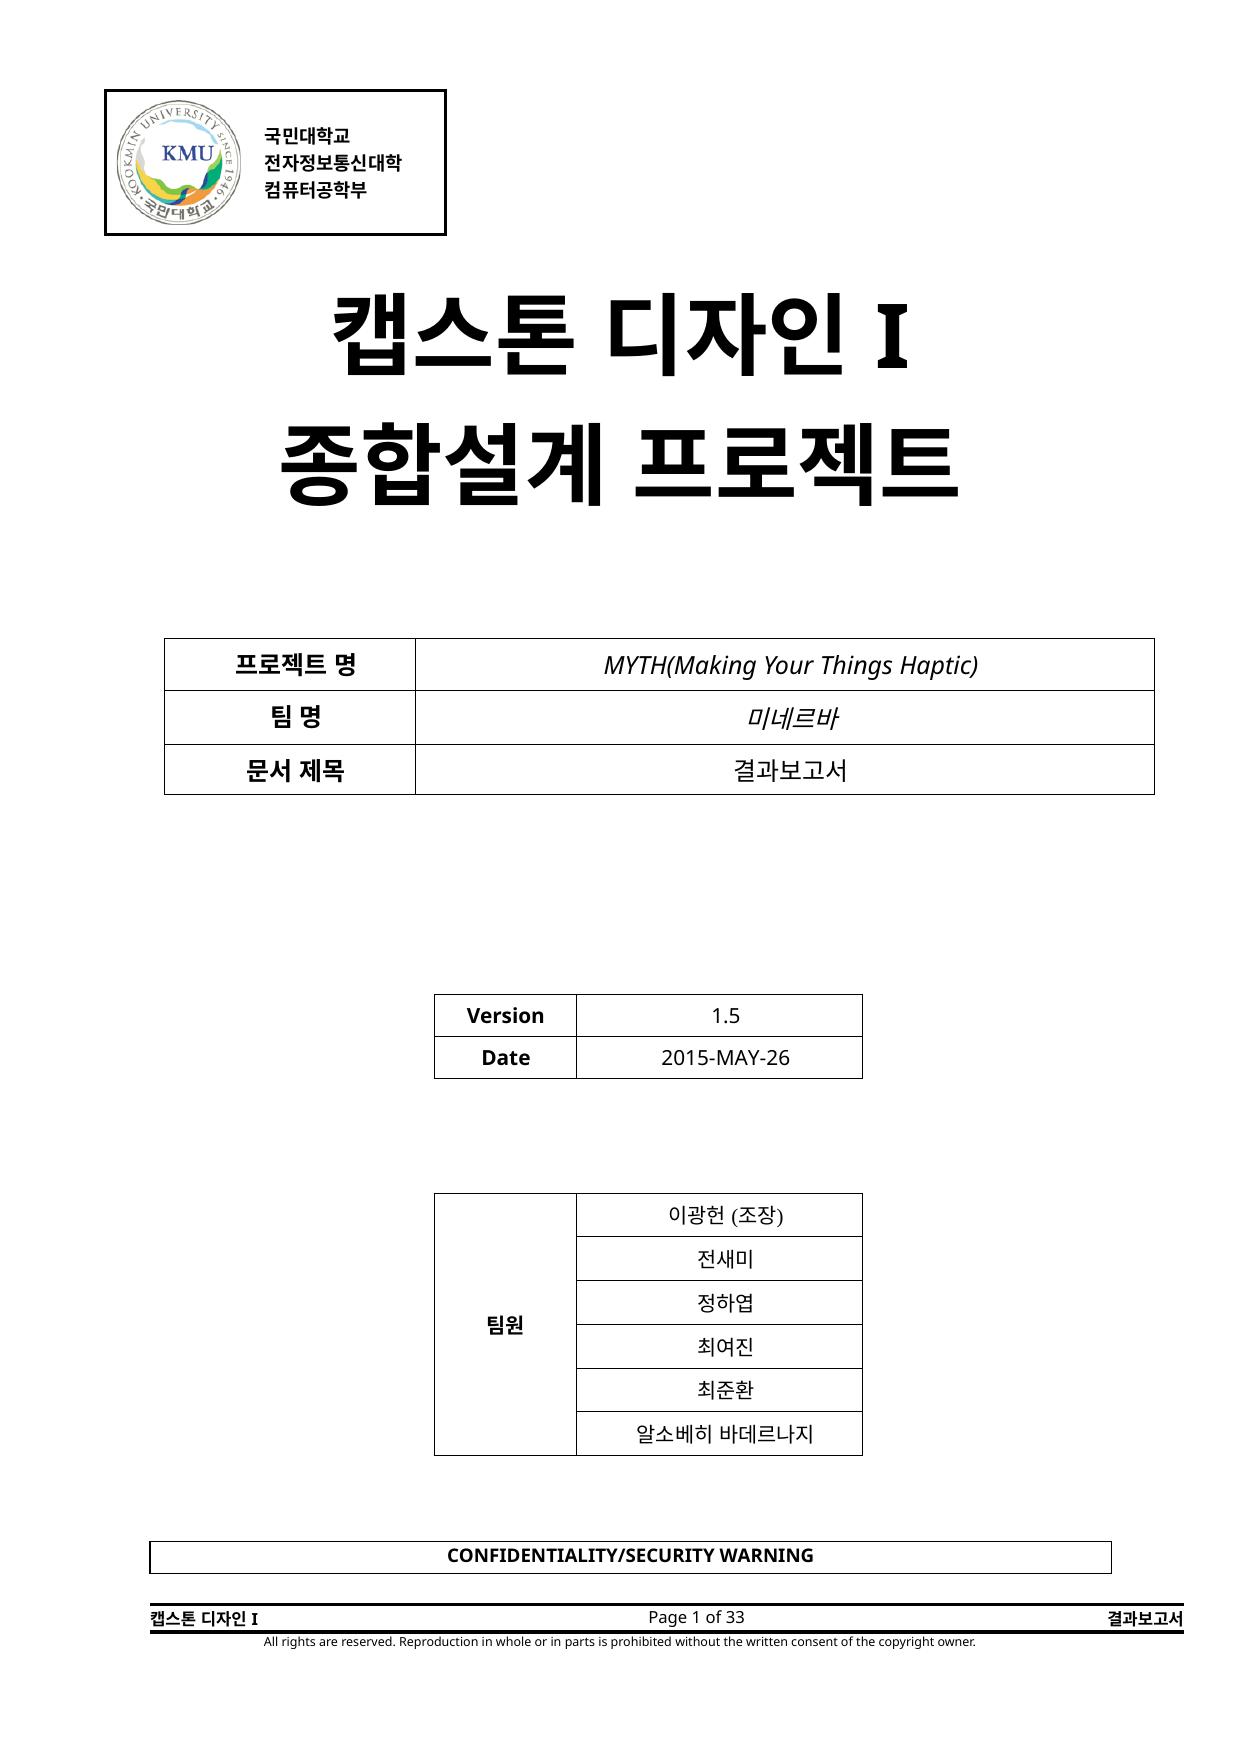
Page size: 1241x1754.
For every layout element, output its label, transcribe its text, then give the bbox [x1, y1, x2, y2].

picture [116, 100, 241, 225]
